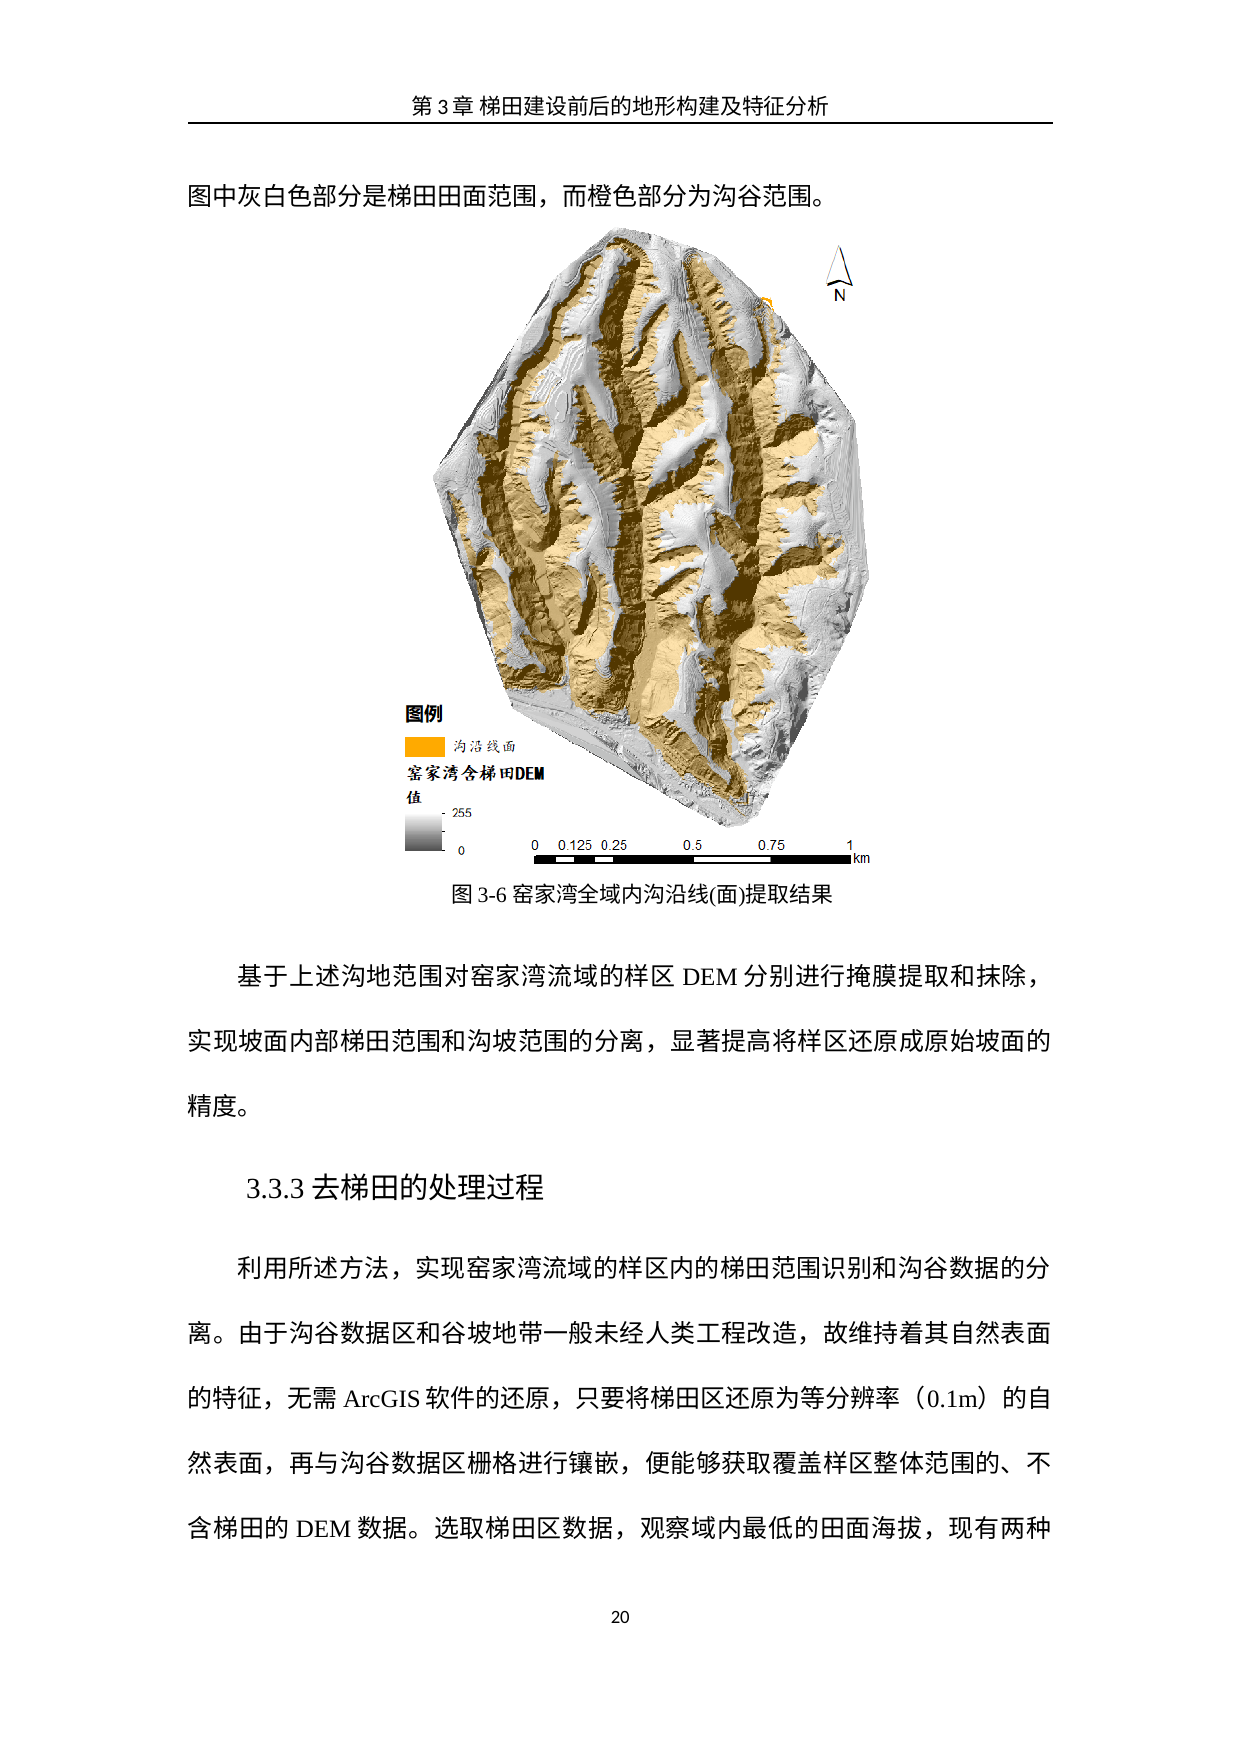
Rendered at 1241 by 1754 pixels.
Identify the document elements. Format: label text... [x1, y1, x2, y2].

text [187, 162, 1053, 227]
text 图3-6 窑家湾全域内沟沿线(面)提取结果 [187, 877, 1053, 909]
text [187, 1234, 1053, 1559]
text 基于上述沟地范围对窑家湾流域的样区DEM分别进行掩膜提取和抹除，实现坡面内部梯田范围和沟坡范围的分离，显著提高将样区还原成原始坡面的精度。 [187, 942, 1053, 1137]
text 3.3.3 去梯田的处理过程 [187, 1153, 1053, 1218]
picture [384, 227, 900, 870]
